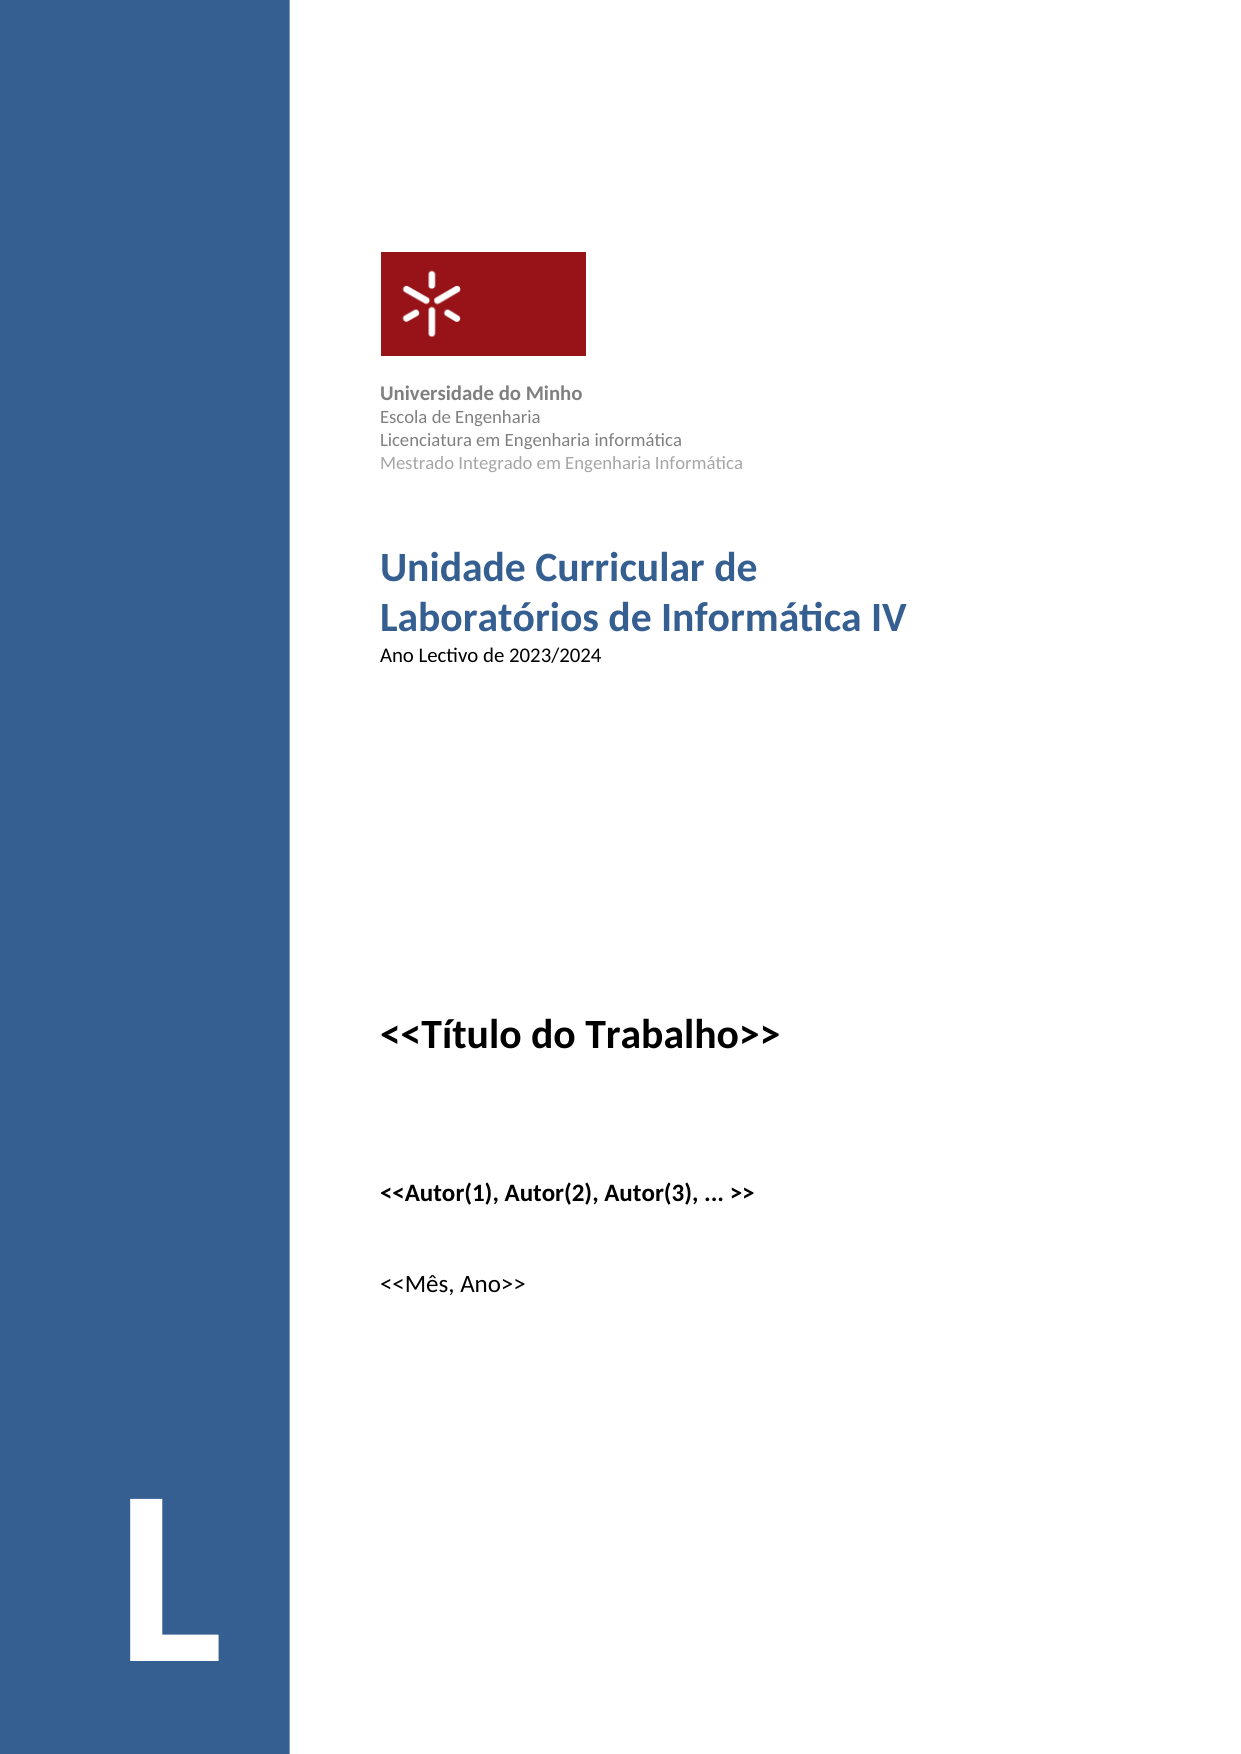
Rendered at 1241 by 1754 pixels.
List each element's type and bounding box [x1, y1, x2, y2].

picture [380, 252, 586, 356]
